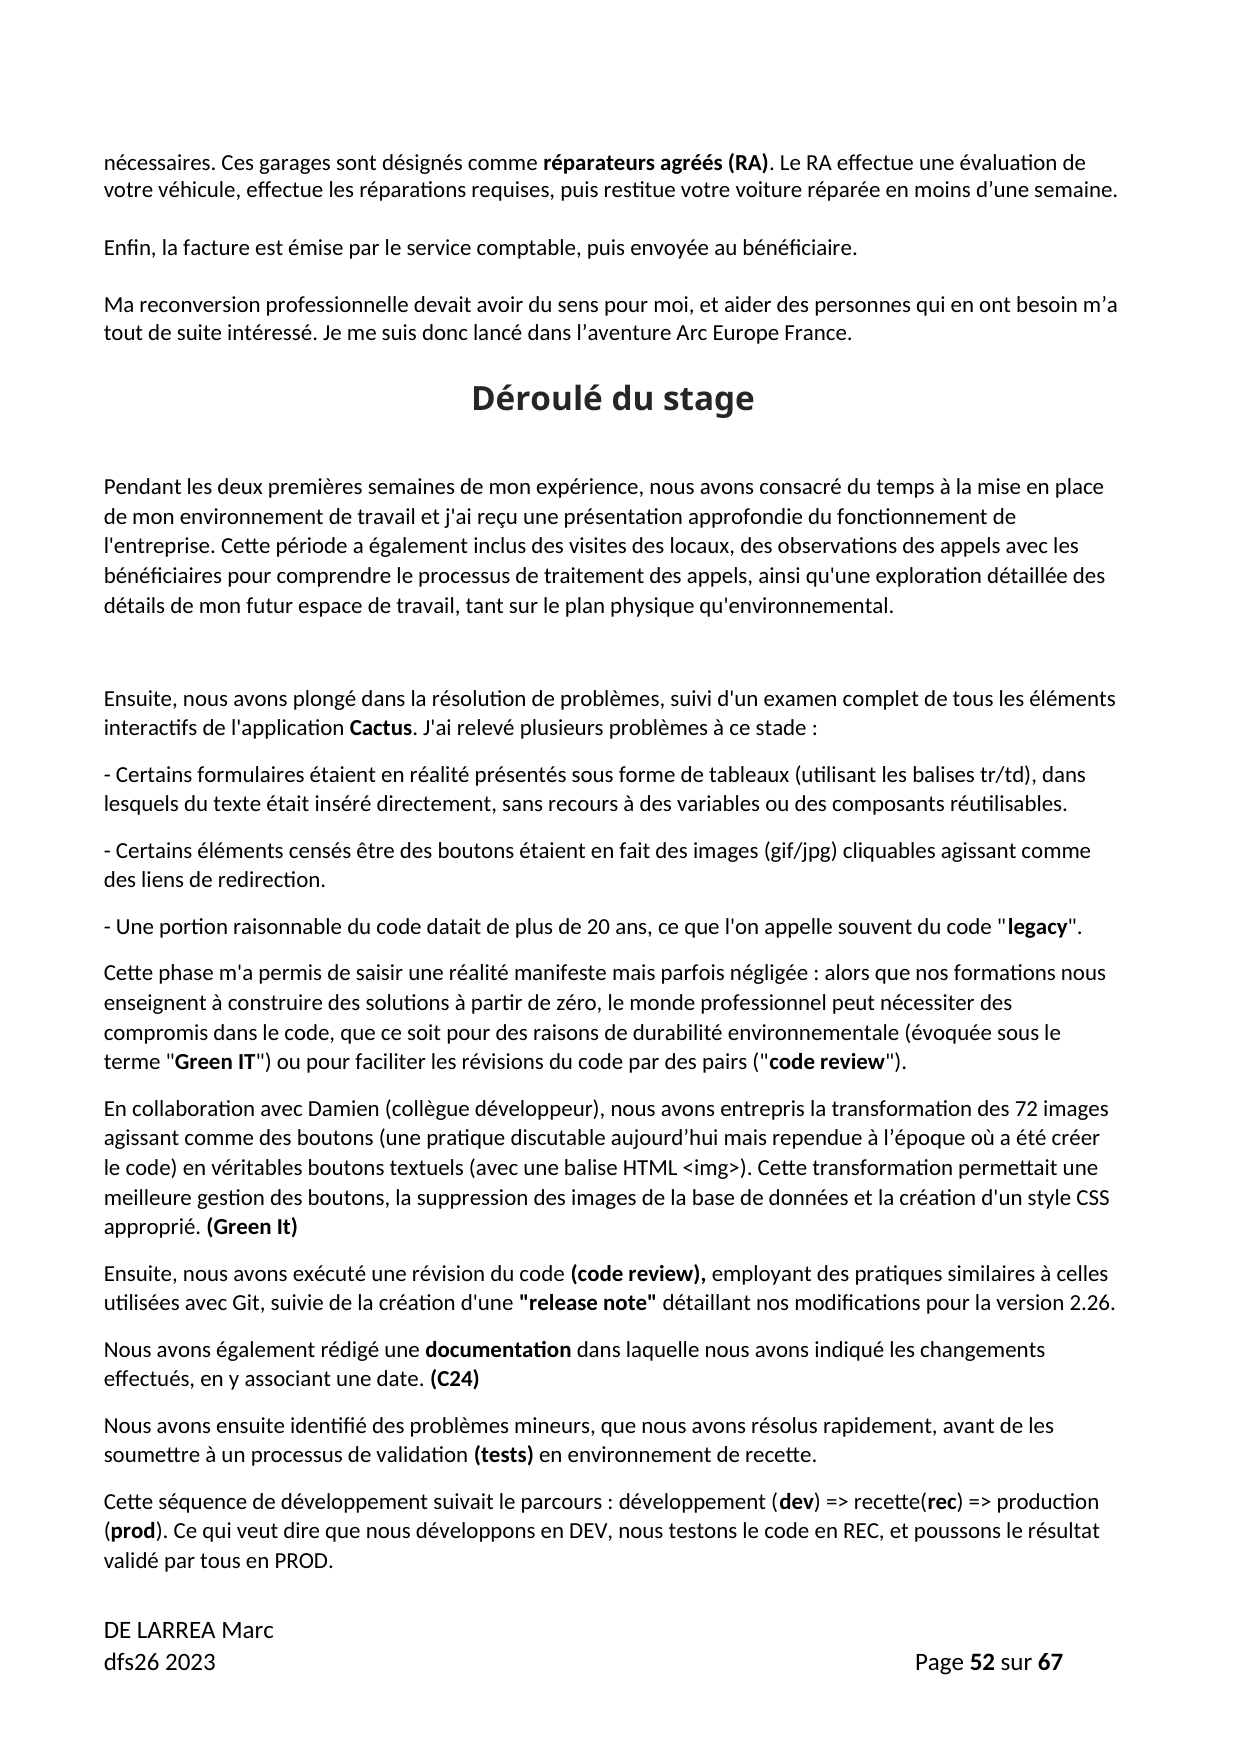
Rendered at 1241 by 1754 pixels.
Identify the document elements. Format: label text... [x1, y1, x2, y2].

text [103, 148, 1122, 204]
text Cette séquence de développement suivait le parcours : développement (dev) => recette(rec) => production (prod). Ce qui veut dire que nous développons en DEV, nous testons le code en REC, et poussons le résultat validé par tous en PROD. [103, 1487, 1122, 1574]
text - Certains éléments censés être des boutons étaient en fait des images (gif/jpg) cliquables agissant comme des liens de redirection. [103, 836, 1122, 893]
text Cette phase m'a permis de saisir une réalité manifeste mais parfois négligée : alors que nos formations nous enseignent à construire des solutions à partir de zéro, le monde professionnel peut nécessiter des compromis dans le code, que ce soit pour des raisons de durabilité environnementale (évoquée sous le terme "Green IT") ou pour faciliter les révisions du code par des pairs ("code review"). [103, 958, 1122, 1075]
text En collaboration avec Damien (collègue développeur), nous avons entrepris la transformation des 72 images agissant comme des boutons (une pratique discutable aujourd’hui mais rependue à l’époque où a été créer le code) en véritables boutons textuels (avec une balise HTML <img>). Cette transformation permettait une meilleure gestion des boutons, la suppression des images de la base de données et la création d'un style CSS approprié. (Green It) [103, 1094, 1122, 1240]
text Ensuite, nous avons exécuté une révision du code (code review), employant des pratiques similaires à celles utilisées avec Git, suivie de la création d'une "release note" détaillant nos modifications pour la version 2.26. [103, 1259, 1122, 1316]
text - Certains formulaires étaient en réalité présentés sous forme de tableaux (utilisant les balises tr/td), dans lesquels du texte était inséré directement, sans recours à des variables ou des composants réutilisables. [103, 760, 1122, 817]
text Pendant les deux premières semaines de mon expérience, nous avons consacré du temps à la mise en place de mon environnement de travail et j'ai reçu une présentation approfondie du fonctionnement de l'entreprise. Cette période a également inclus des visites des locaux, des observations des appels avec les bénéficiaires pour comprendre le processus de traitement des appels, ainsi qu'une exploration détaillée des détails de mon futur espace de travail, tant sur le plan physique qu'environnemental. [103, 472, 1122, 619]
text Nous avons ensuite identifié des problèmes mineurs, que nous avons résolus rapidement, avant de les soumettre à un processus de validation (tests) en environnement de recette. [103, 1411, 1122, 1468]
text Enfin, la facture est émise par le service comptable, puis envoyée au bénéficiaire. [103, 233, 1122, 261]
text Ensuite, nous avons plongé dans la résolution de problèmes, suivi d'un examen complet de tous les éléments interactifs de l'application Cactus. J'ai relevé plusieurs problèmes à ce stade : [103, 684, 1122, 741]
subtitle Déroulé du stage [103, 375, 1122, 421]
text - Une portion raisonnable du code datait de plus de 20 ans, ce que l'on appelle souvent du code "legacy". [103, 912, 1122, 940]
text Nous avons également rédigé une documentation dans laquelle nous avons indiqué les changements effectués, en y associant une date. (C24) [103, 1335, 1122, 1392]
text Ma reconversion professionnelle devait avoir du sens pour moi, et aider des personnes qui en ont besoin m’a tout de suite intéressé. Je me suis donc lancé dans l’aventure Arc Europe France. [103, 290, 1122, 346]
